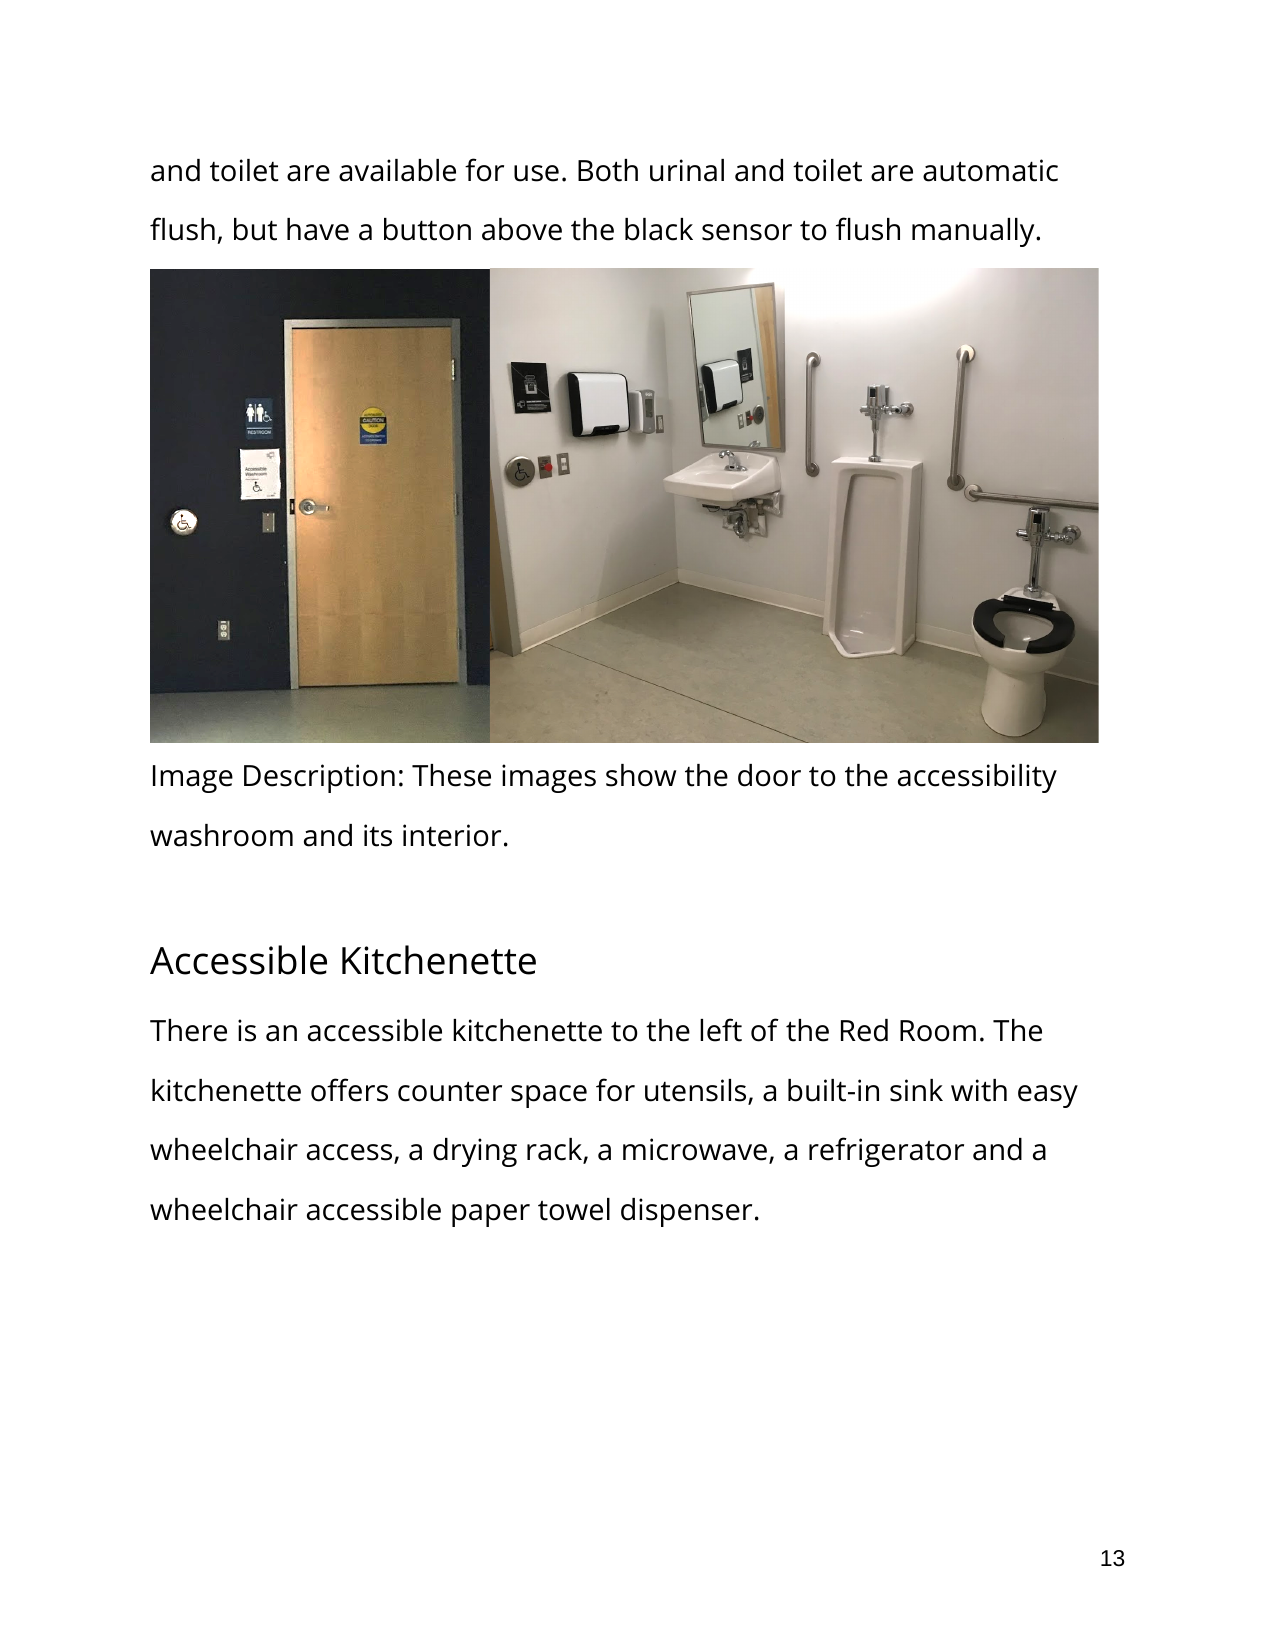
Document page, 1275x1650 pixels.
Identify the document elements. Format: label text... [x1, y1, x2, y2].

subtitle Accessible Kitchenette [150, 934, 1125, 985]
picture [150, 268, 1099, 743]
text Image Description: These images show the door to the accessibility washroom and its interior. [150, 756, 1125, 855]
text There is an accessible kitchenette to the left of the Red Room. The kitchenette offers counter space for utensils, a built-in sink with easy wheelchair access, a drying rack, a microwave, a refrigerator and a wheelchair accessible paper towel dispenser. [150, 1011, 1125, 1229]
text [150, 150, 1125, 249]
